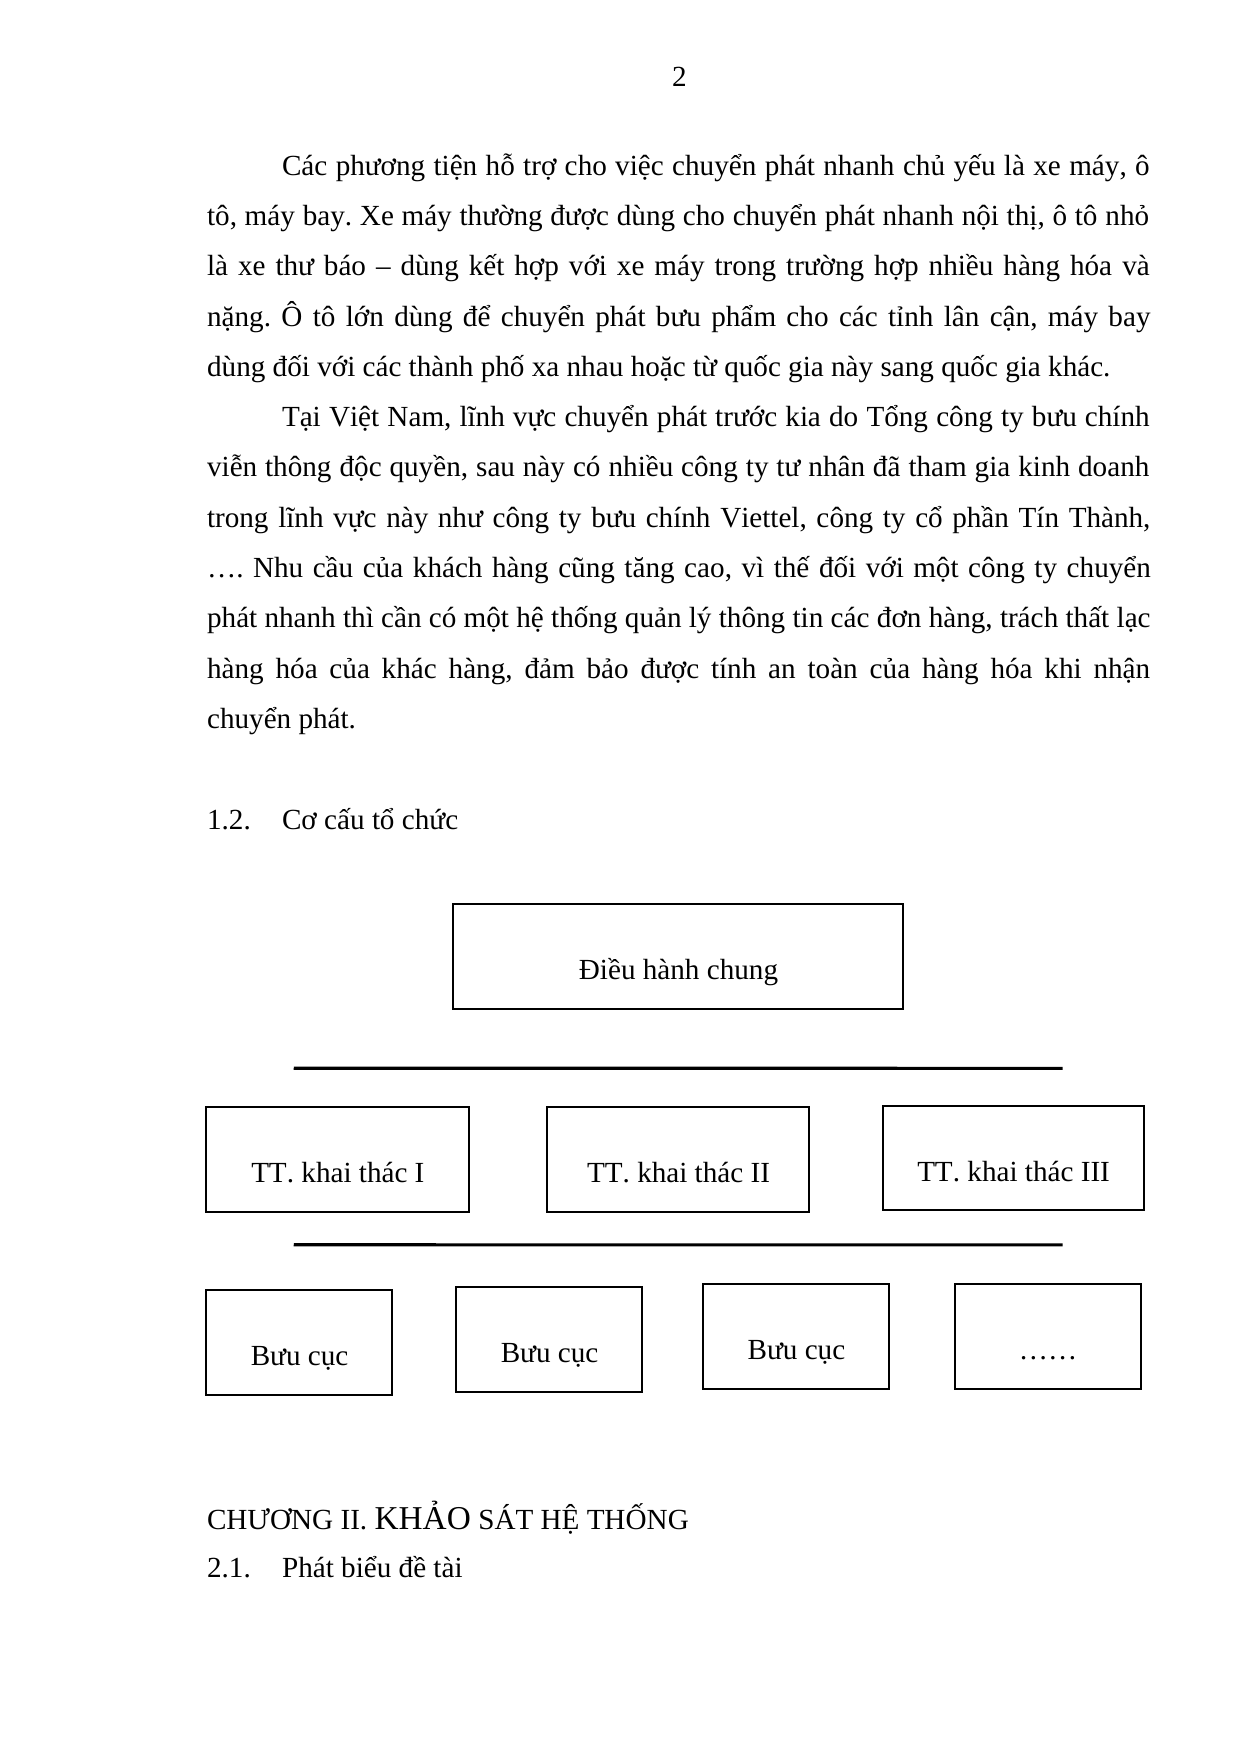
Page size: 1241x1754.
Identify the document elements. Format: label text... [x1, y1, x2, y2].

list Phát biểu đề tài [207, 1550, 1152, 1584]
list Các phương tiện hỗ trợ cho việc chuyển phát nhanh chủ yếu là xe máy, ô tô, máy bay. Xe máy thường được dùng cho chuyển phát nhanh nội thị, ô tô nhỏ là xe thư báo – dùng kết hợp với xe máy trong trường hợp nhiều hàng hóa và nặng. Ô tô lớn dùng để chuyển phát bưu phẩm cho các tỉnh lân cận, máy bay dùng đối với các thành phố xa nhau hoặc từ quốc gia này sang quốc gia khác. [207, 148, 1152, 382]
list Tại Việt Nam, lĩnh vực chuyển phát trước kia do Tổng công ty bưu chính viễn thông độc quyền, sau này có nhiều công ty tư nhân đã tham gia kinh doanh trong lĩnh vực này như công ty bưu chính Viettel, công ty cổ phần Tín Thành, …. Nhu cầu của khách hàng cũng tăng cao, vì thế đối với một công ty chuyển phát nhanh thì cần có một hệ thống quản lý thông tin các đơn hàng, trách thất lạc hàng hóa của khác hàng, đảm bảo được tính an toàn của hàng hóa khi nhận chuyển phát. [207, 399, 1152, 735]
text CHƯƠNG II. KHẢO SÁT HỆ THỐNG [207, 1498, 1152, 1537]
list Cơ cấu tổ chức [207, 802, 1152, 835]
